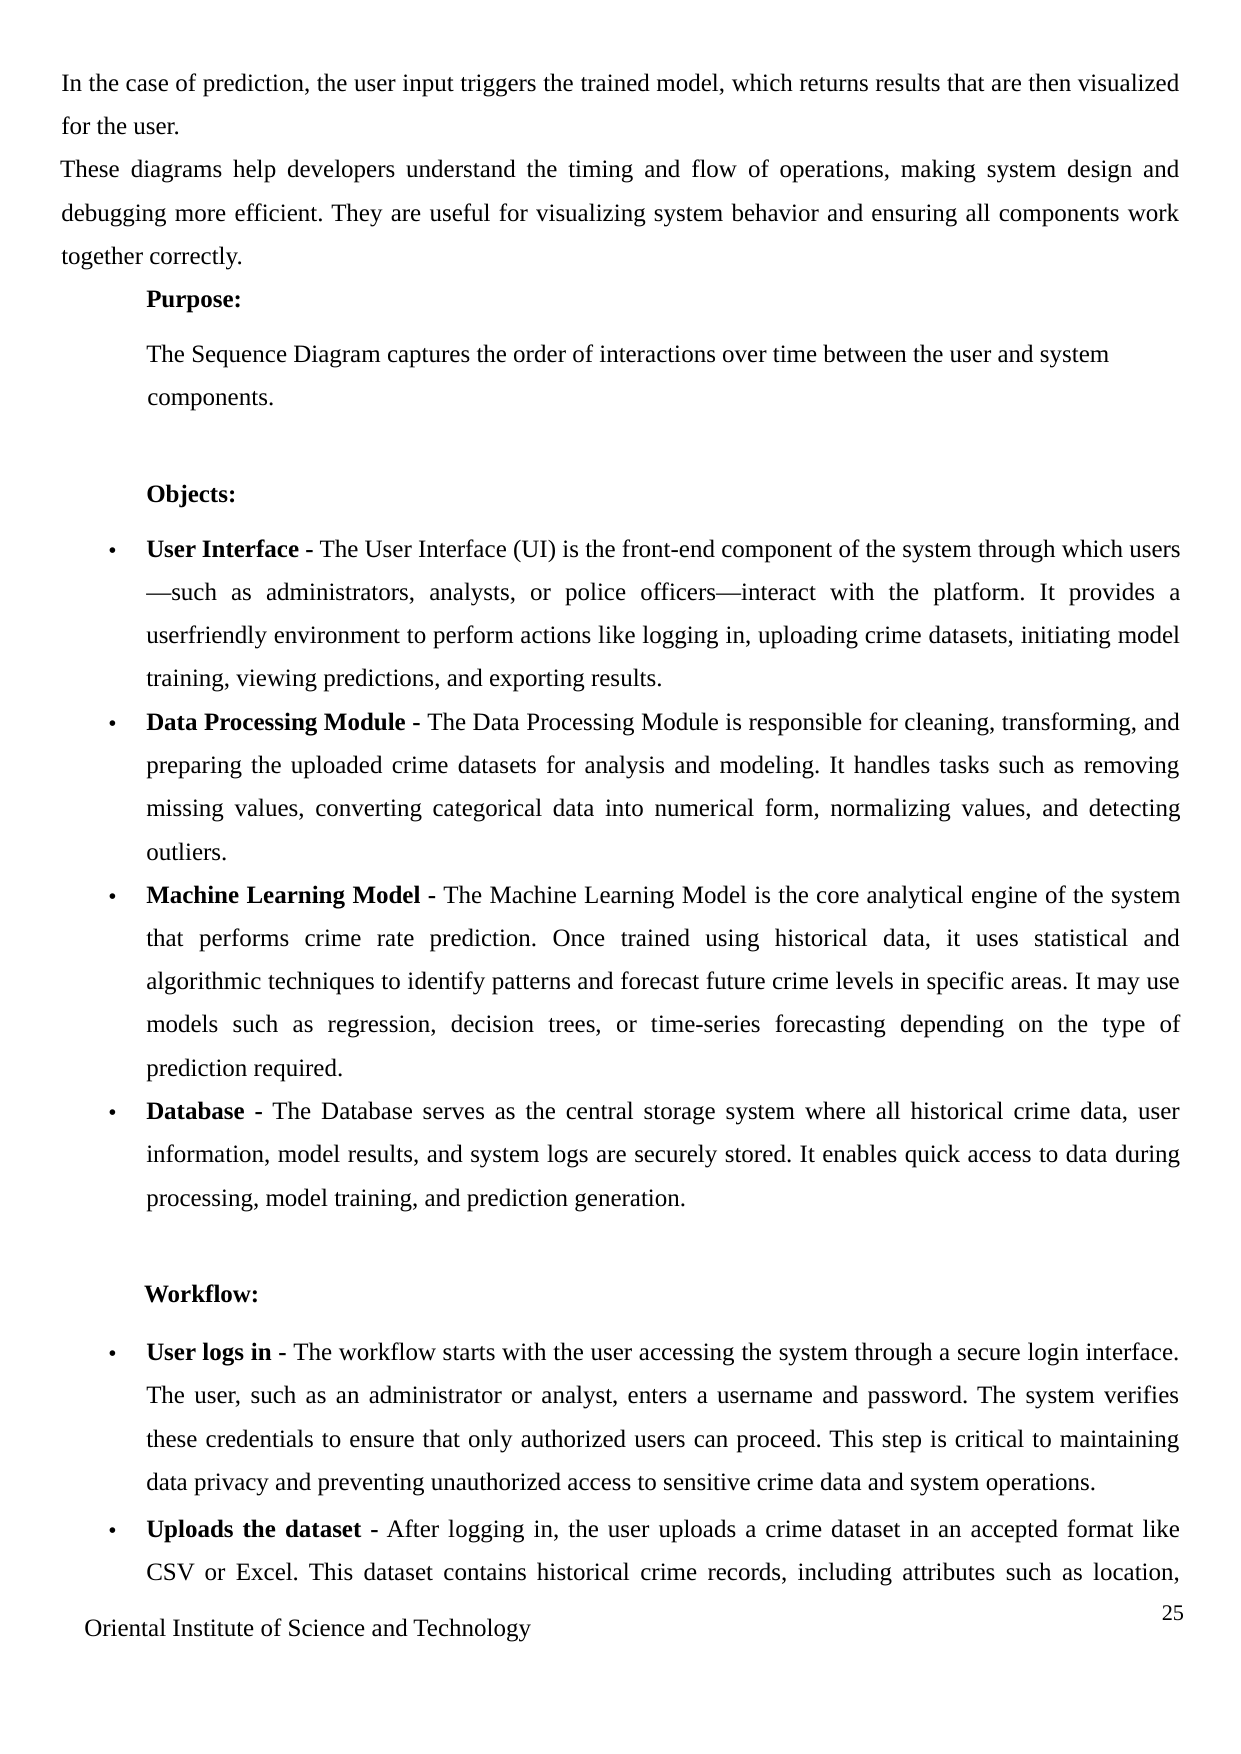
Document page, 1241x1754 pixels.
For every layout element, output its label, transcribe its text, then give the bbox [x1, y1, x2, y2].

text These diagrams help developers understand the timing and flow of operations, making system design and debugging more efficient. They are useful for visualizing system behavior and ensuring all components work together correctly. [60, 154, 1181, 269]
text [60, 68, 1181, 140]
text Purpose: [146, 284, 1226, 313]
text Objects: [146, 479, 1226, 508]
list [108, 1514, 1181, 1586]
list Data Processing Module - The Data Processing Module is responsible for cleaning, transforming, and preparing the uploaded crime datasets for analysis and modeling. It handles tasks such as removing missing values, converting categorical data into numerical form, normalizing values, and detecting outliers. [108, 707, 1181, 865]
list User Interface - The User Interface (UI) is the front-end component of the system through which users—such as administrators, analysts, or police officers—interact with the platform. It provides a userfriendly environment to perform actions like logging in, uploading crime datasets, initiating model training, viewing predictions, and exporting results. [108, 534, 1181, 692]
text The Sequence Diagram captures the order of interactions over time between the user and system components. [146, 339, 1180, 411]
list User logs in - The workflow starts with the user accessing the system through a secure login interface. The user, such as an administrator or analyst, enters a username and password. The system verifies these credentials to ensure that only authorized users can proceed. This step is critical to maintaining data privacy and preventing unauthorized access to sensitive crime data and system operations. [108, 1337, 1181, 1496]
list Database - The Database serves as the central storage system where all historical crime data, user information, model results, and system logs are securely stored. It enables quick access to data during processing, model training, and prediction generation. [108, 1096, 1181, 1211]
list Machine Learning Model - The Machine Learning Model is the core analytical engine of the system that performs crime rate prediction. Once trained using historical data, it uses statistical and algorithmic techniques to identify patterns and forecast future crime levels in specific areas. It may use models such as regression, decision trees, or time-series forecasting depending on the type of prediction required. [108, 880, 1181, 1081]
text Workflow: [107, 1279, 1226, 1308]
